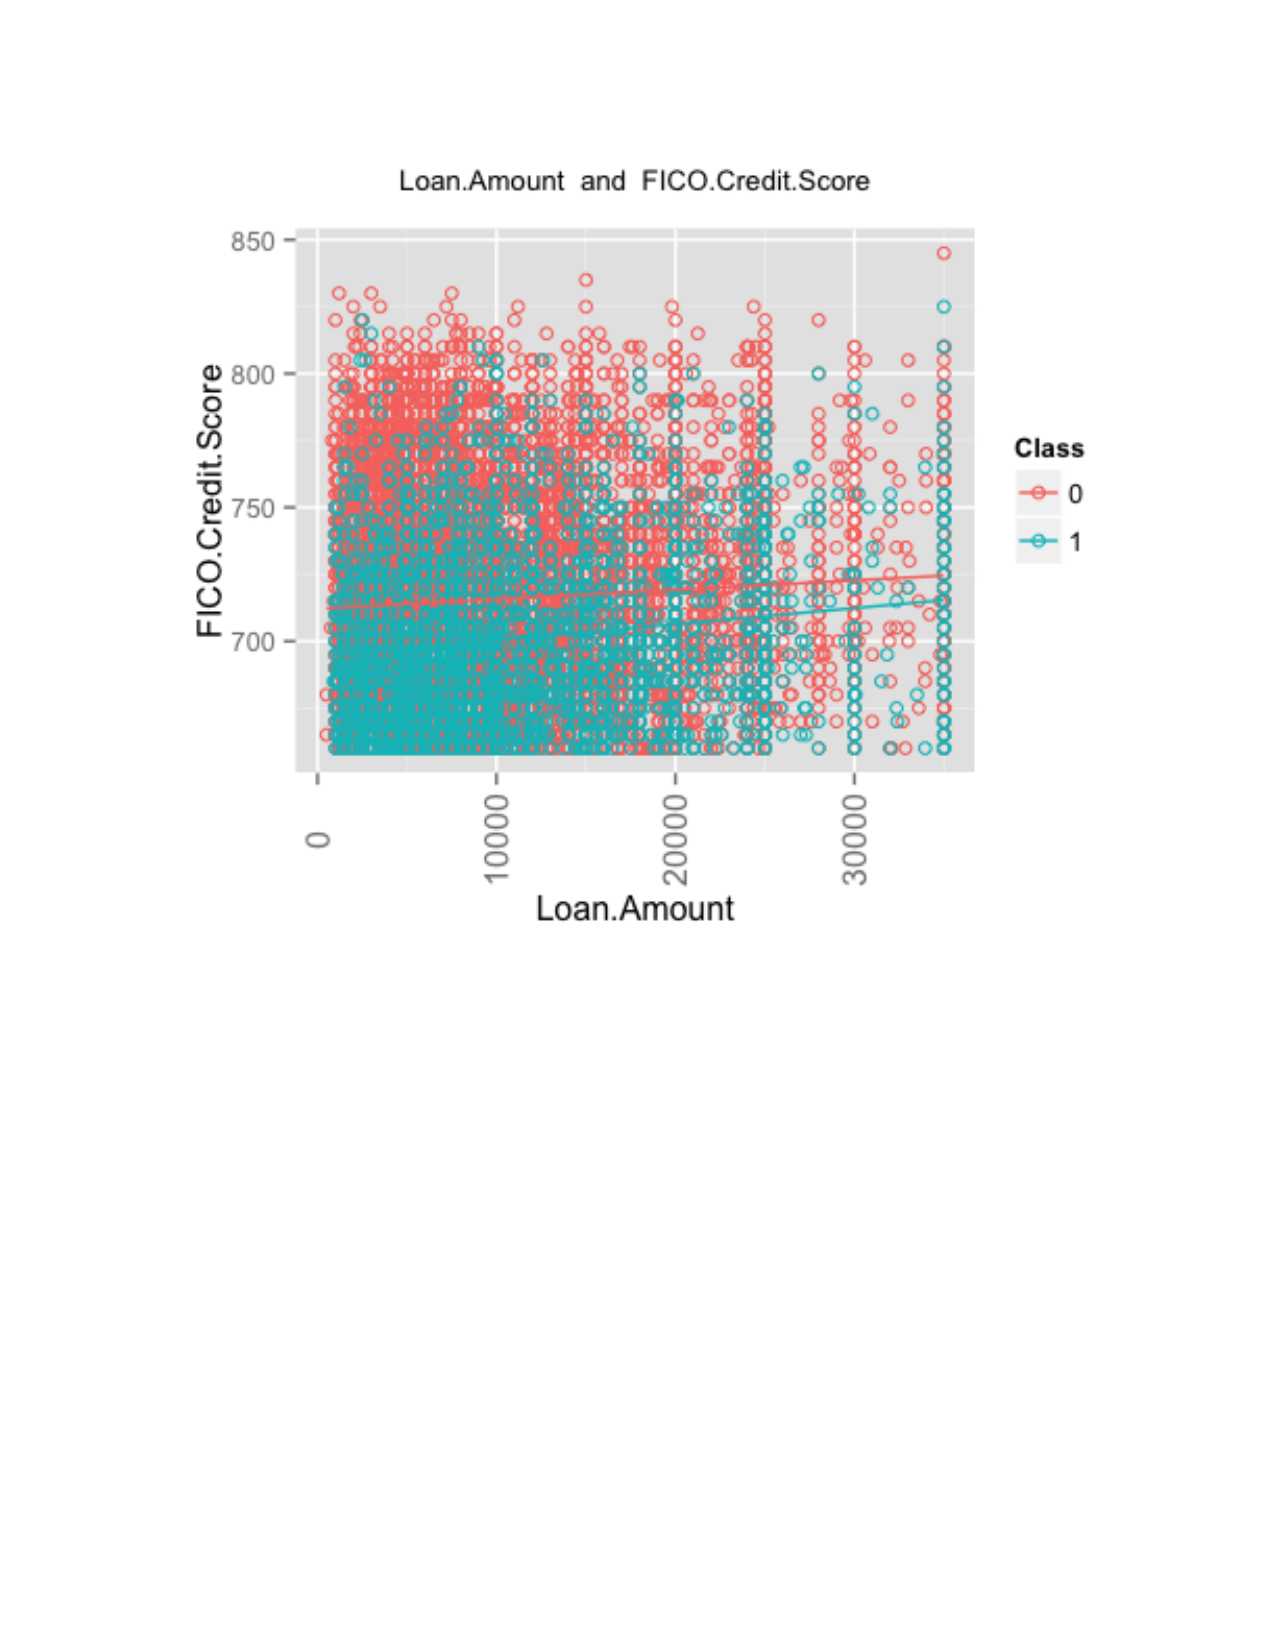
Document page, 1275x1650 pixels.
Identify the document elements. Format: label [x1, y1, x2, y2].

picture [168, 150, 1169, 950]
